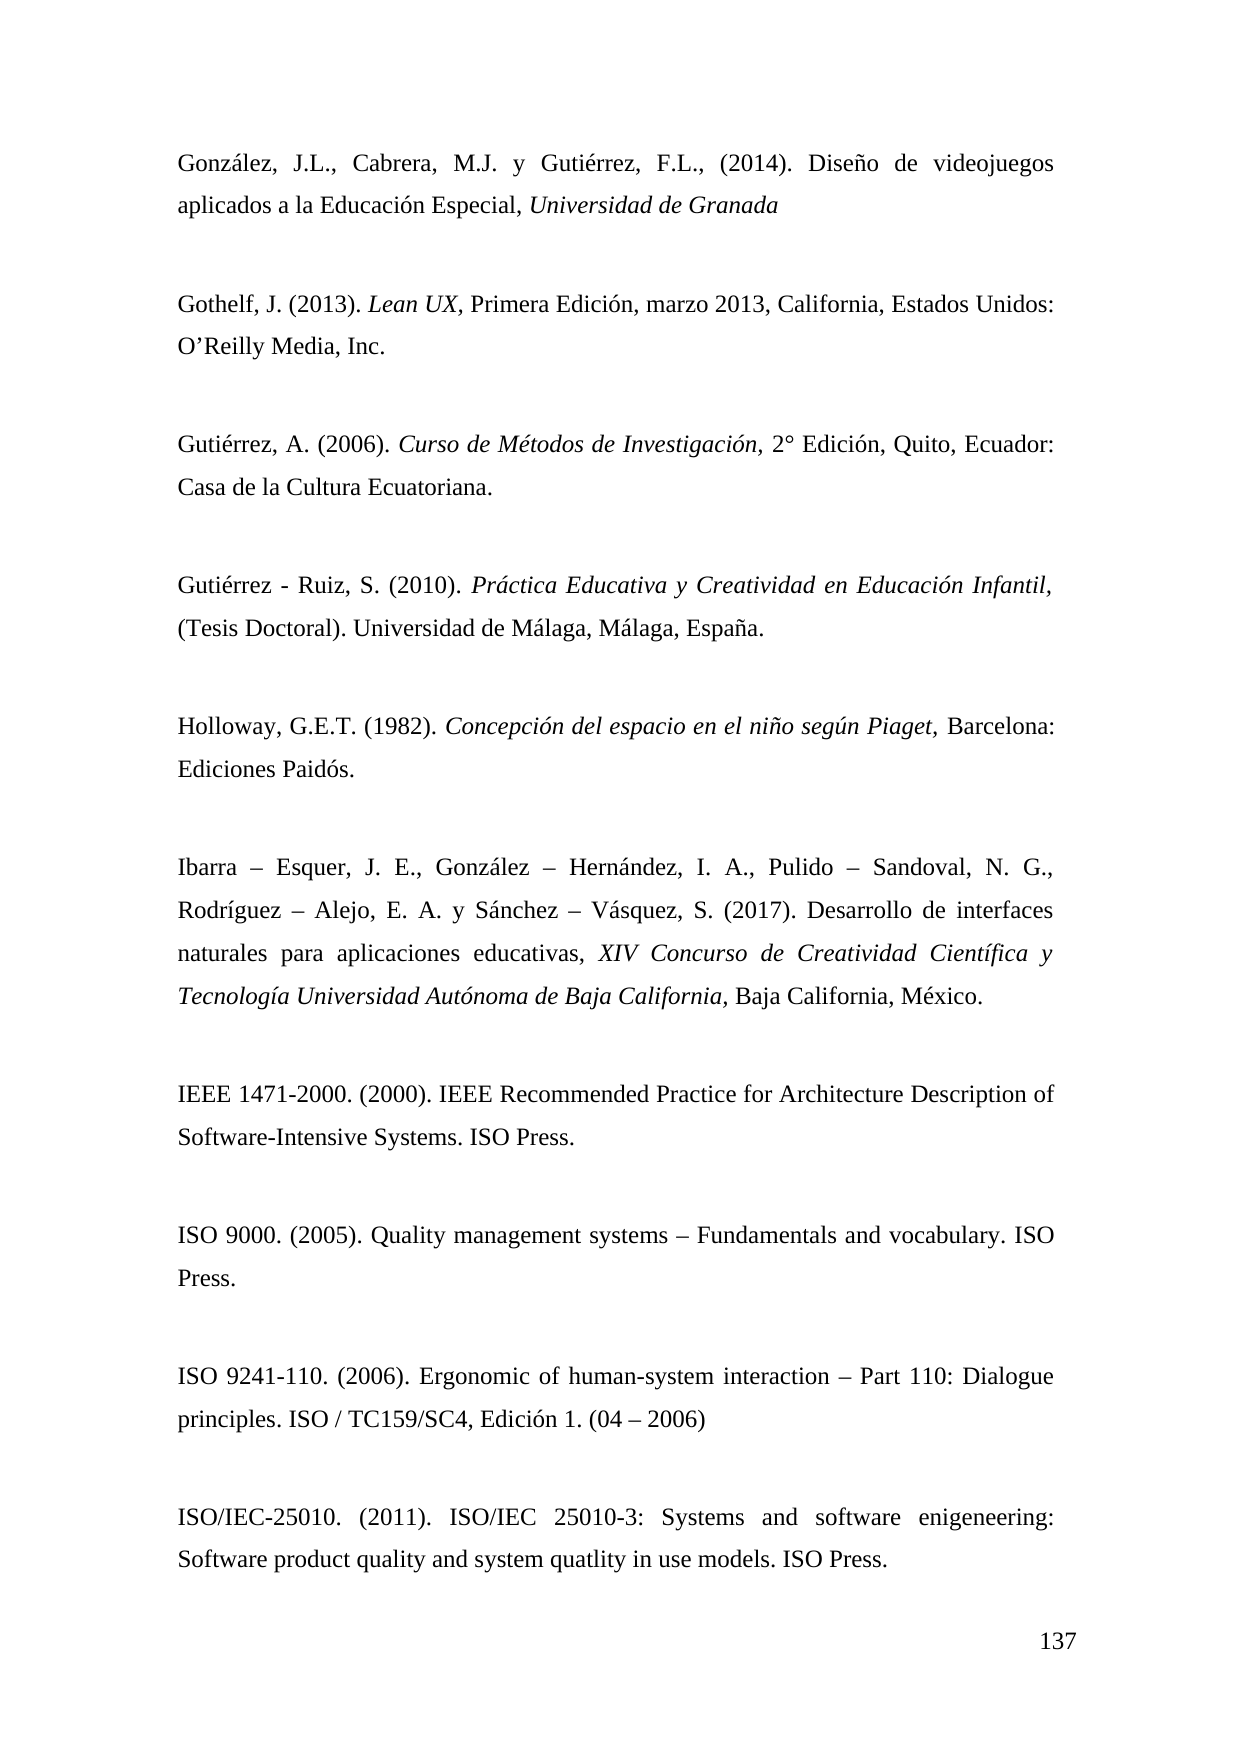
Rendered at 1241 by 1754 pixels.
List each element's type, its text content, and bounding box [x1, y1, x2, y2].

text ISO 9000. (2005). Quality management systems – Fundamentals and vocabulary. ISO Press. [177, 1220, 1055, 1291]
text Gothelf, J. (2013). Lean UX, Primera Edición, marzo 2013, California, Estados Unidos: O’Reilly Media, Inc. [177, 289, 1055, 360]
text ISO/IEC-25010. (2011). ISO/IEC 25010-3: Systems and software enigeneering: Software product quality and system quatlity in use models. ISO Press. [177, 1502, 1055, 1573]
text ISO 9241-110. (2006). Ergonomic of human-system interaction – Part 110: Dialogue principles. ISO / TC159/SC4, Edición 1. (04 – 2006) [177, 1361, 1055, 1432]
text Holloway, G.E.T. (1982). Concepción del espacio en el niño según Piaget, Barcelona: Ediciones Paidós. [177, 711, 1055, 783]
text IEEE 1471-2000. (2000). IEEE Recommended Practice for Architecture Description of Software-Intensive Systems. ISO Press. [177, 1079, 1055, 1151]
text González, J.L., Cabrera, M.J. y Gutiérrez, F.L., (2014). Diseño de videojuegos aplicados a la Educación Especial, Universidad de Granada [177, 148, 1055, 219]
text Gutiérrez, A. (2006). Curso de Métodos de Investigación, 2° Edición, Quito, Ecuador: Casa de la Cultura Ecuatoriana. [177, 429, 1055, 501]
text Ibarra – Esquer, J. E., González – Hernández, I. A., Pulido – Sandoval, N. G., Rodríguez – Alejo, E. A. y Sánchez – Vásquez, S. (2017). Desarrollo de interfaces naturales para aplicaciones educativas, XIV Concurso de Creatividad Científica y Tecnología Universidad Autónoma de Baja California, Baja California, México. [177, 852, 1055, 1009]
text Gutiérrez - Ruiz, S. (2010). Práctica Educativa y Creatividad en Educación Infantil, (Tesis Doctoral). Universidad de Málaga, Málaga, España. [177, 571, 1055, 642]
